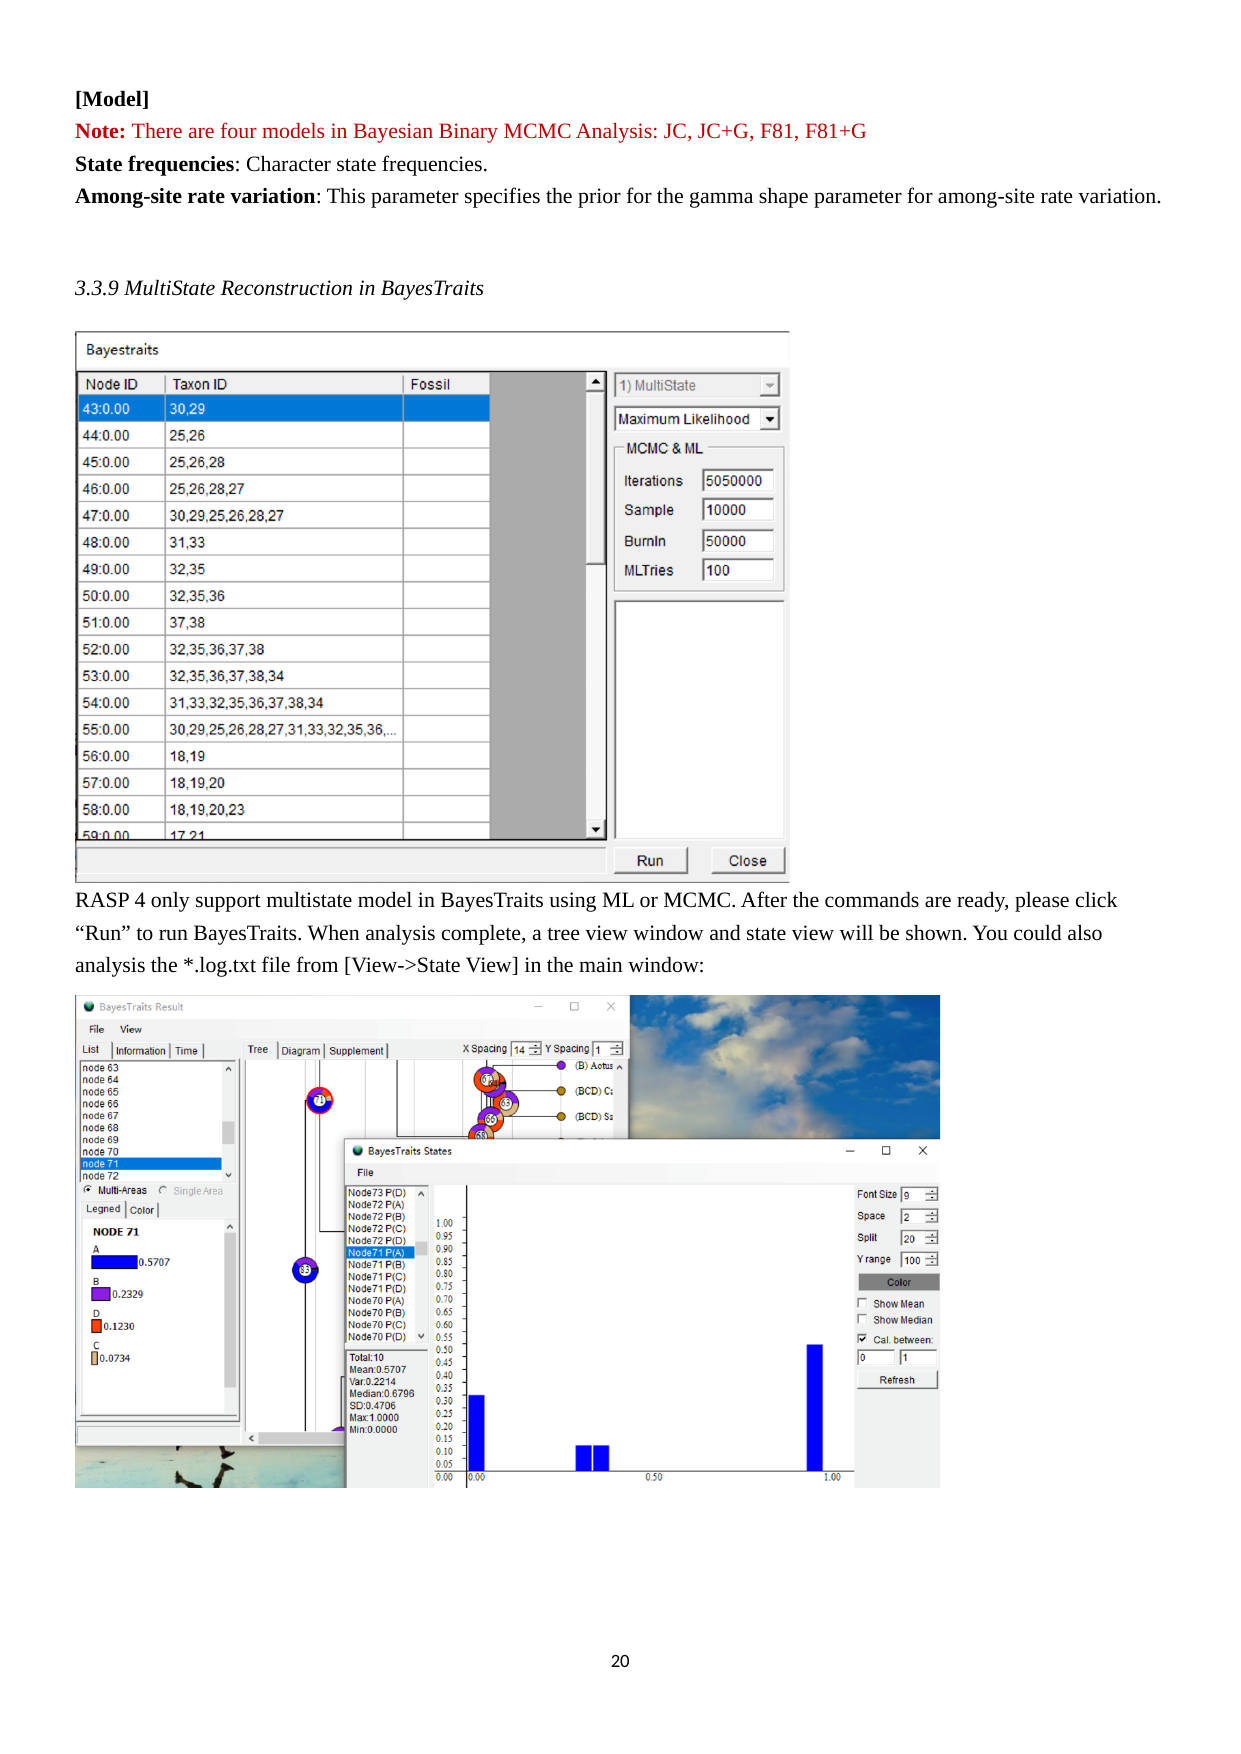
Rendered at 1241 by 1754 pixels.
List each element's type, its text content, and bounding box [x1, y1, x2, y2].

picture [75, 331, 790, 883]
picture [75, 995, 941, 1488]
text RASP 4 only support multistate model in BayesTraits using ML or MCMC. After the commands are ready, please click “Run” to run BayesTraits. When analysis complete, a tree view window and state view will be shown. You could also analysis the *.log.txt file from [View->State View] in the main window: [75, 884, 1165, 981]
text [Model] [75, 82, 1165, 114]
text Note: There are four models in Bayesian Binary MCMC Analysis: JC, JC+G, F81, F81+G [75, 114, 1165, 147]
text Among-site rate variation: This parameter specifies the prior for the gamma shape parameter for among-site rate variation. [75, 179, 1165, 212]
text 3.3.9 MultiState Reconstruction in BayesTraits [75, 272, 1165, 304]
text State frequencies: Character state frequencies. [75, 147, 1165, 179]
